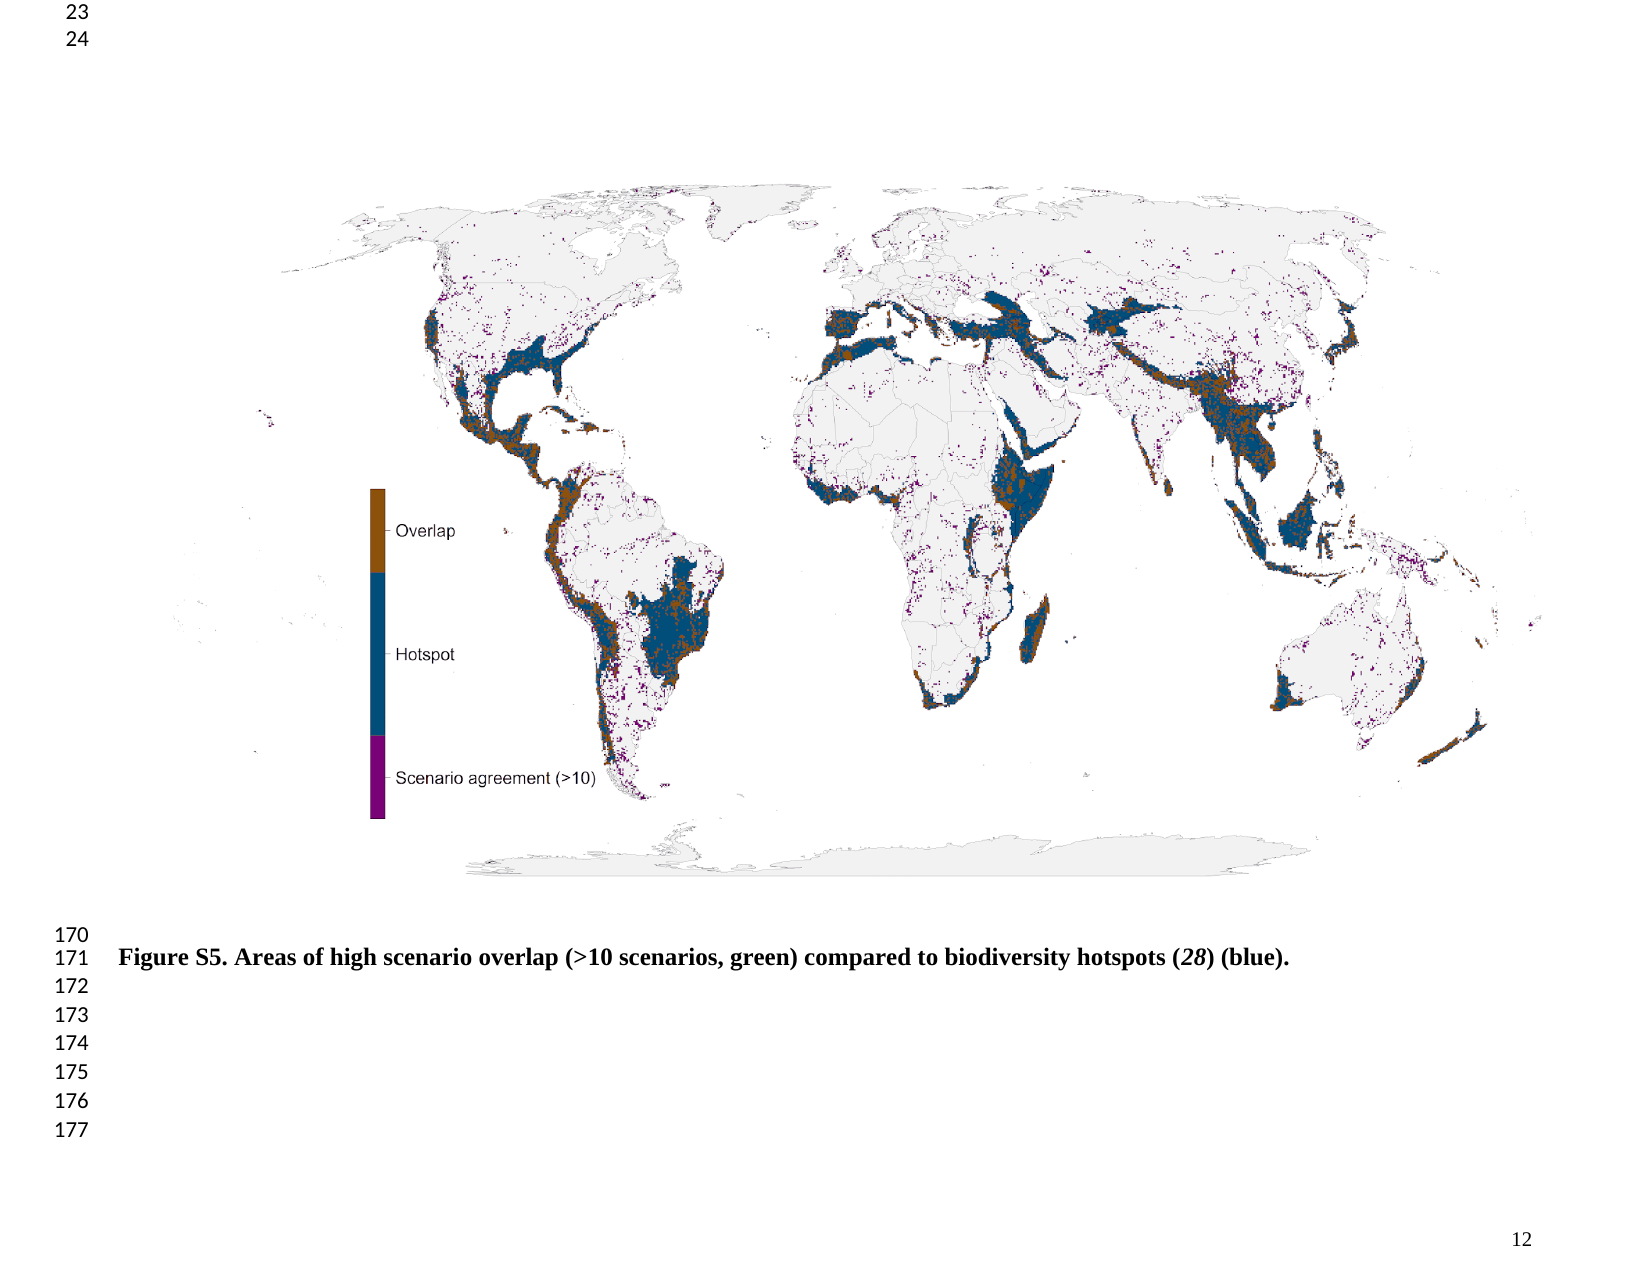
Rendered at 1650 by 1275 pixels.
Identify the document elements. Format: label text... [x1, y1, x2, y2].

text Figure S5. Areas of high scenario overlap (>10 scenarios, green) compared to biodiversity hotspots (28) (blue). [118, 942, 1532, 971]
picture [118, 118, 1601, 942]
